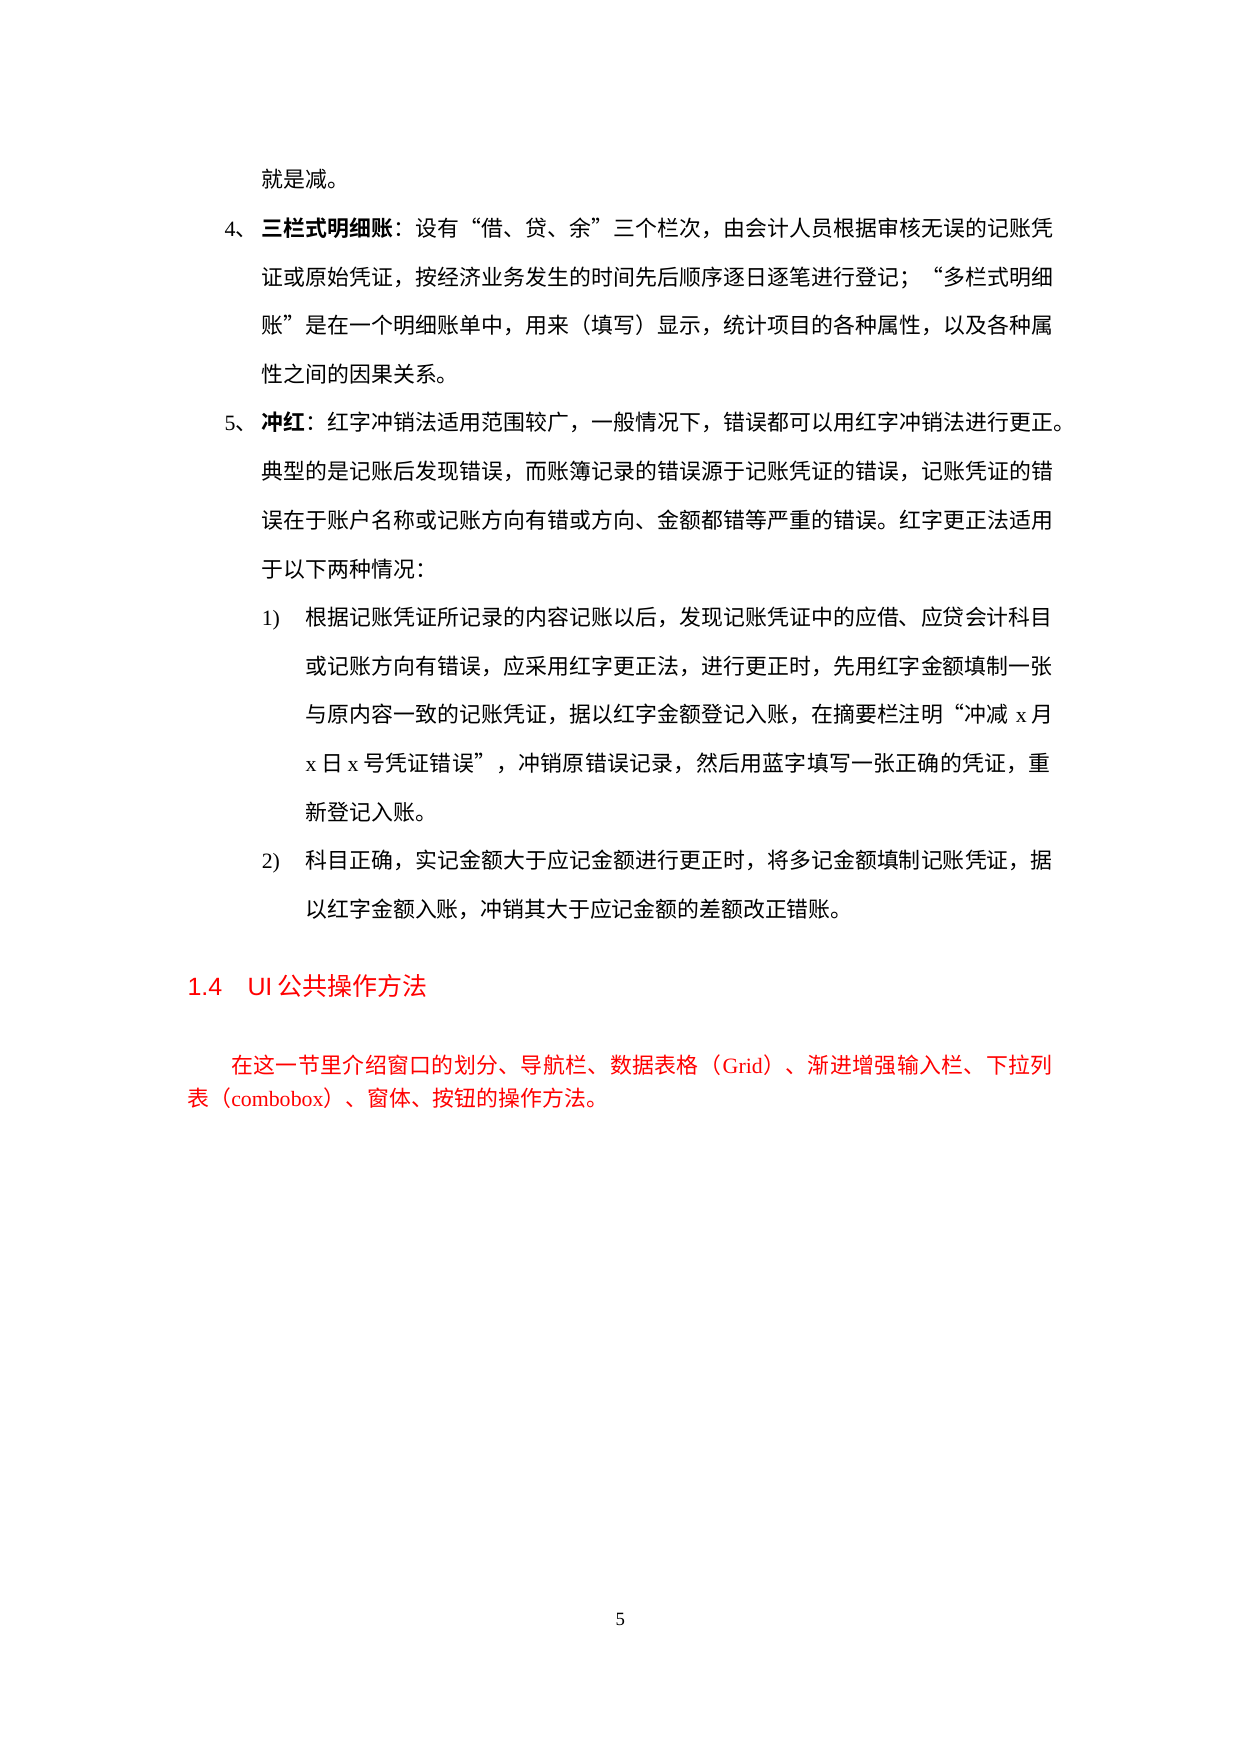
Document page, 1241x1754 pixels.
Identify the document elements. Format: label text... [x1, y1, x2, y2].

list 冲红：红字冲销法适用范围较广，一般情况下，错误都可以用红字冲销法进行更正。典型的是记账后发现错误，而账簿记录的错误源于记账凭证的错误，记账凭证的错误在于账户名称或记账方向有错或方向、金额都错等严重的错误。红字更正法适用于以下两种情况： [224, 405, 1053, 584]
subtitle UI公共操作方法 [187, 952, 1053, 1017]
text 在这一节里介绍窗口的划分、导航栏、数据表格（Grid）、渐进增强输入栏、下拉列表（combobox）、窗体、按钮的操作方法。 [187, 1048, 1053, 1113]
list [224, 162, 1053, 194]
list 三栏式明细账：设有“借、贷、余”三个栏次，由会计人员根据审核无误的记账凭证或原始凭证，按经济业务发生的时间先后顺序逐日逐笔进行登记；“多栏式明细账”是在一个明细账单中，用来（填写）显示，统计项目的各种属性，以及各种属性之间的因果关系。 [224, 210, 1053, 389]
list 科目正确，实记金额大于应记金额进行更正时，将多记金额填制记账凭证，据以红字金额入账，冲销其大于应记金额的差额改正错账。 [262, 843, 1053, 924]
list 根据记账凭证所记录的内容记账以后，发现记账凭证中的应借、应贷会计科目或记账方向有错误，应采用红字更正法，进行更正时，先用红字金额填制一张与原内容一致的记账凭证，据以红字金额登记入账，在摘要栏注明“冲减x月x日x号凭证错误”，冲销原错误记录，然后用蓝字填写一张正确的凭证，重新登记入账。 [262, 599, 1053, 827]
